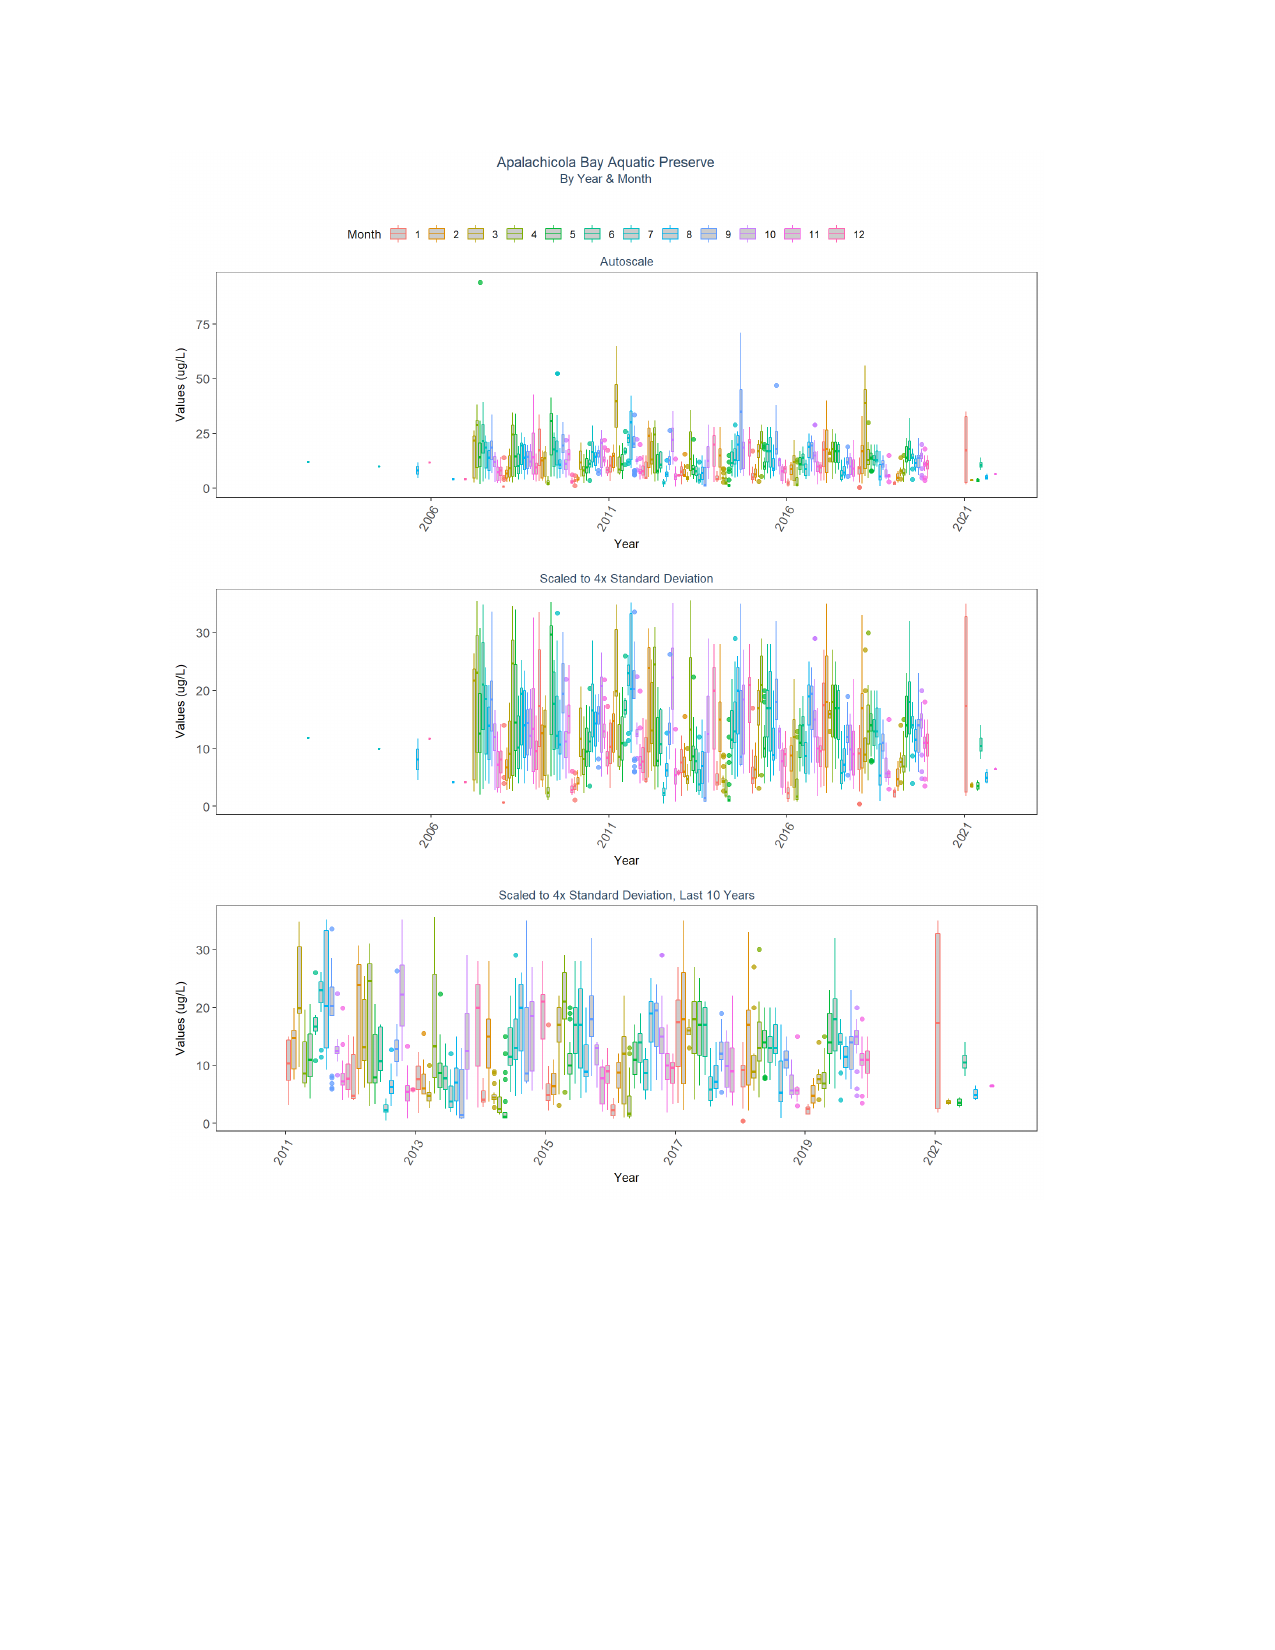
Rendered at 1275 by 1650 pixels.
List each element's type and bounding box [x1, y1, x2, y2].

picture [168, 150, 1044, 1200]
